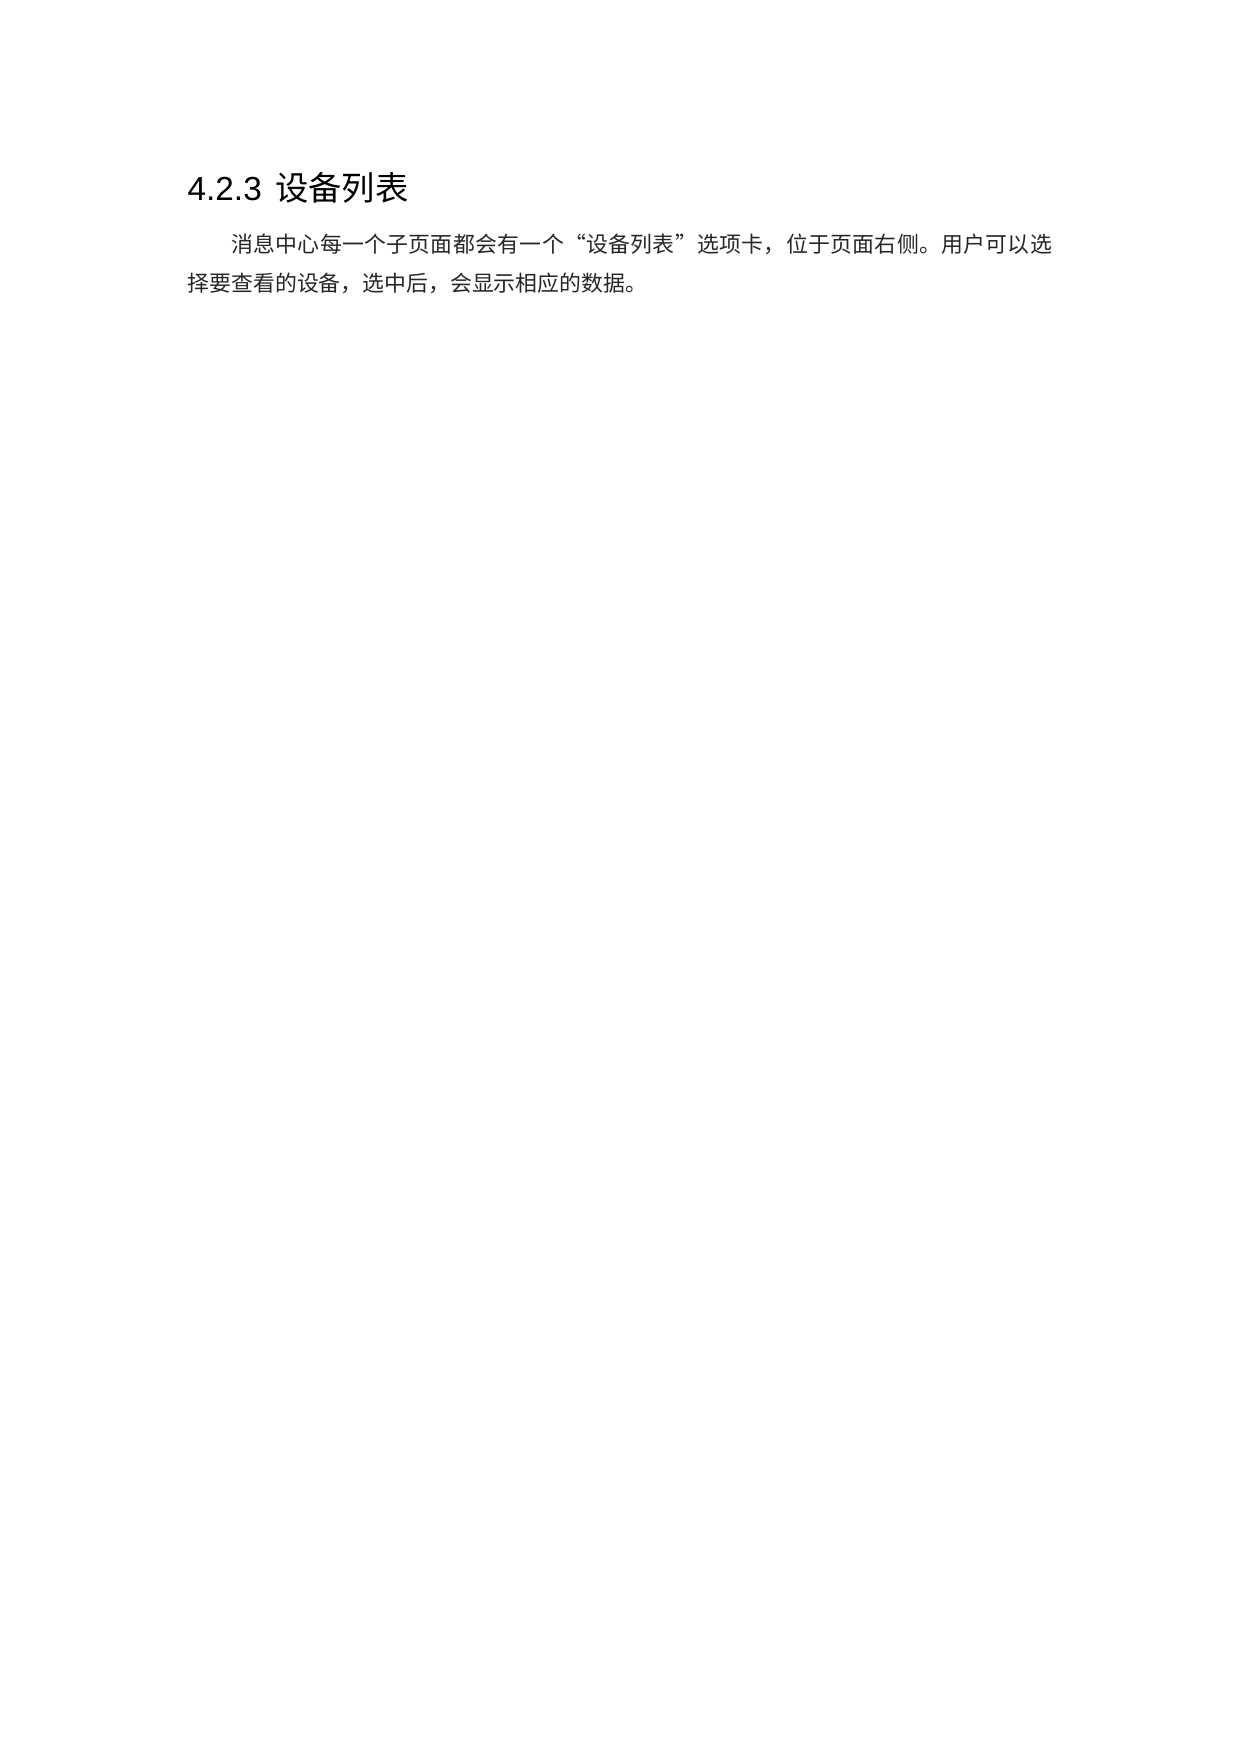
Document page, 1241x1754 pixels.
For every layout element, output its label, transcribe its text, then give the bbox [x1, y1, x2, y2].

subtitle 设备列表 [187, 162, 1053, 210]
text 消息中心每一个子页面都会有一个“设备列表”选项卡，位于页面右侧。用户可以选择要查看的设备，选中后，会显示相应的数据。 [187, 227, 1053, 298]
